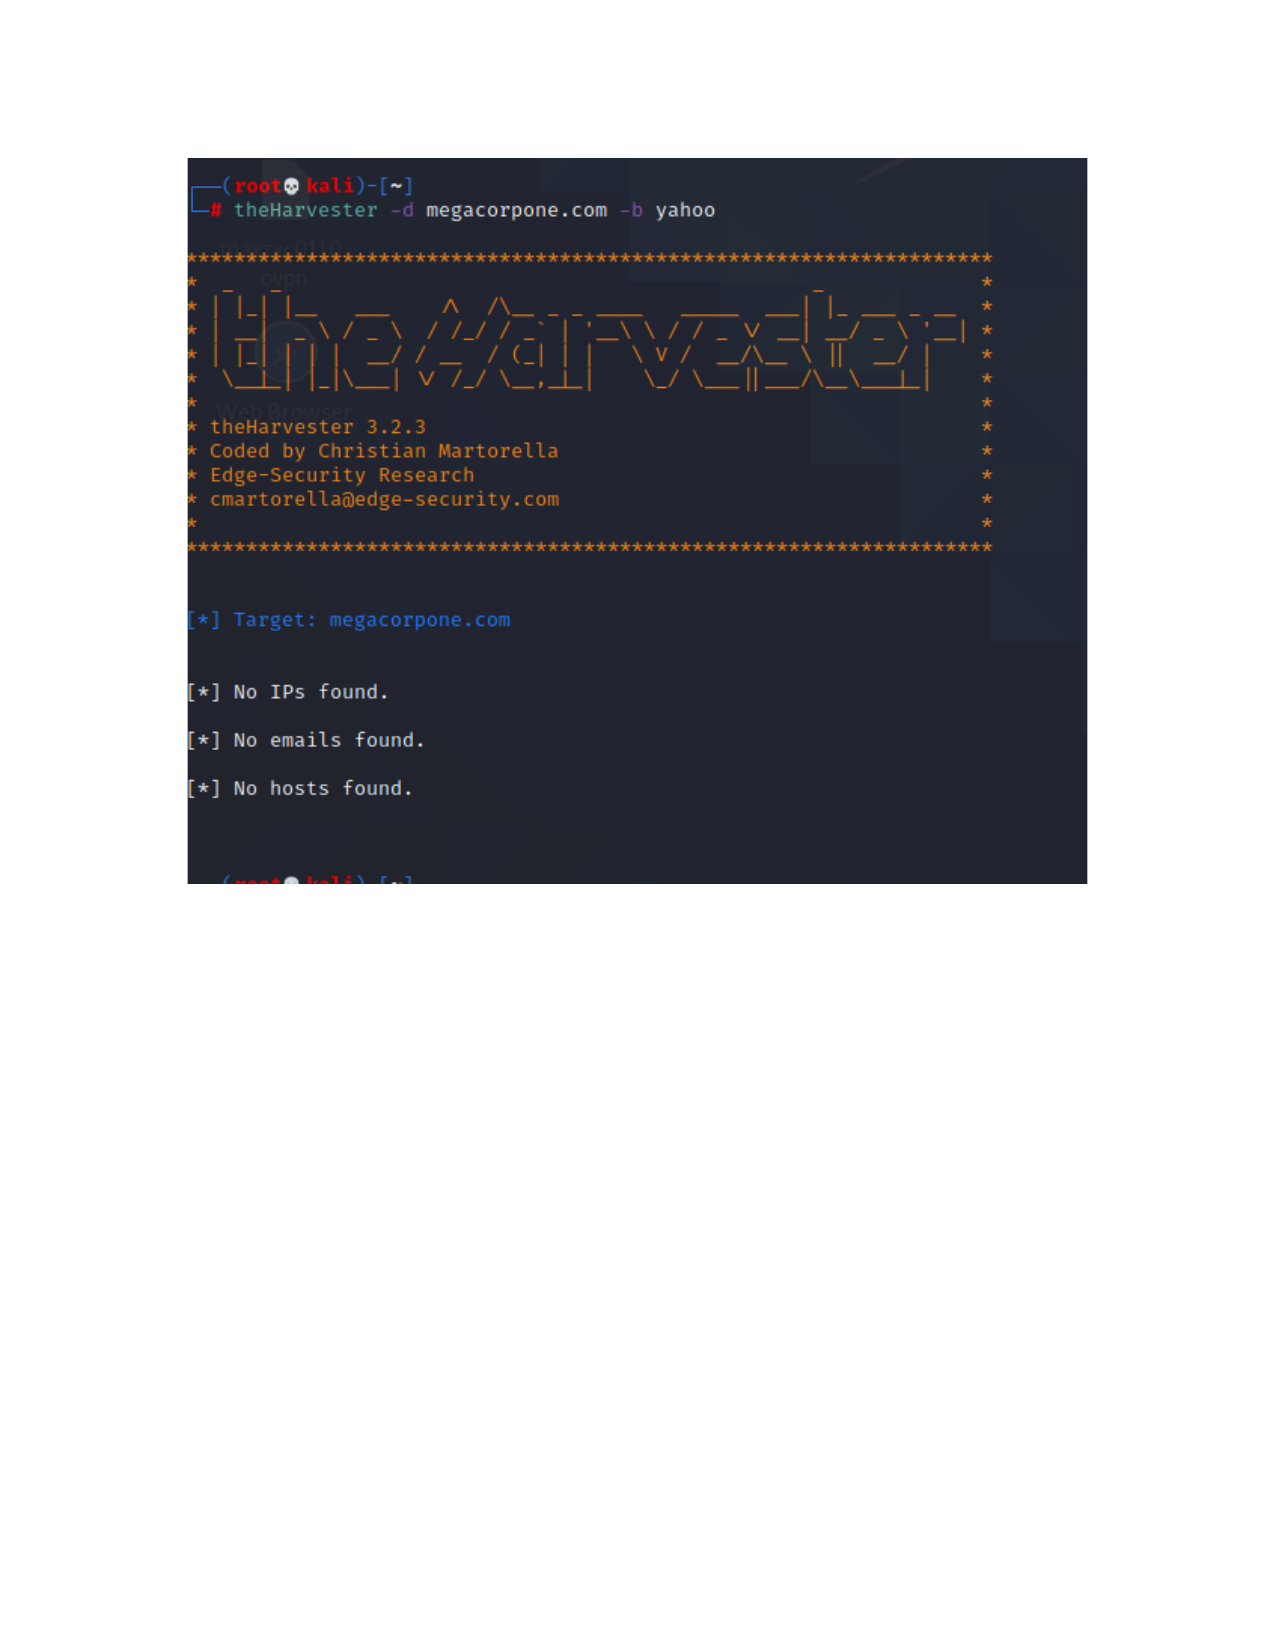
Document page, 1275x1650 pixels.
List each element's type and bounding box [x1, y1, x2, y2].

picture [187, 158, 1088, 884]
